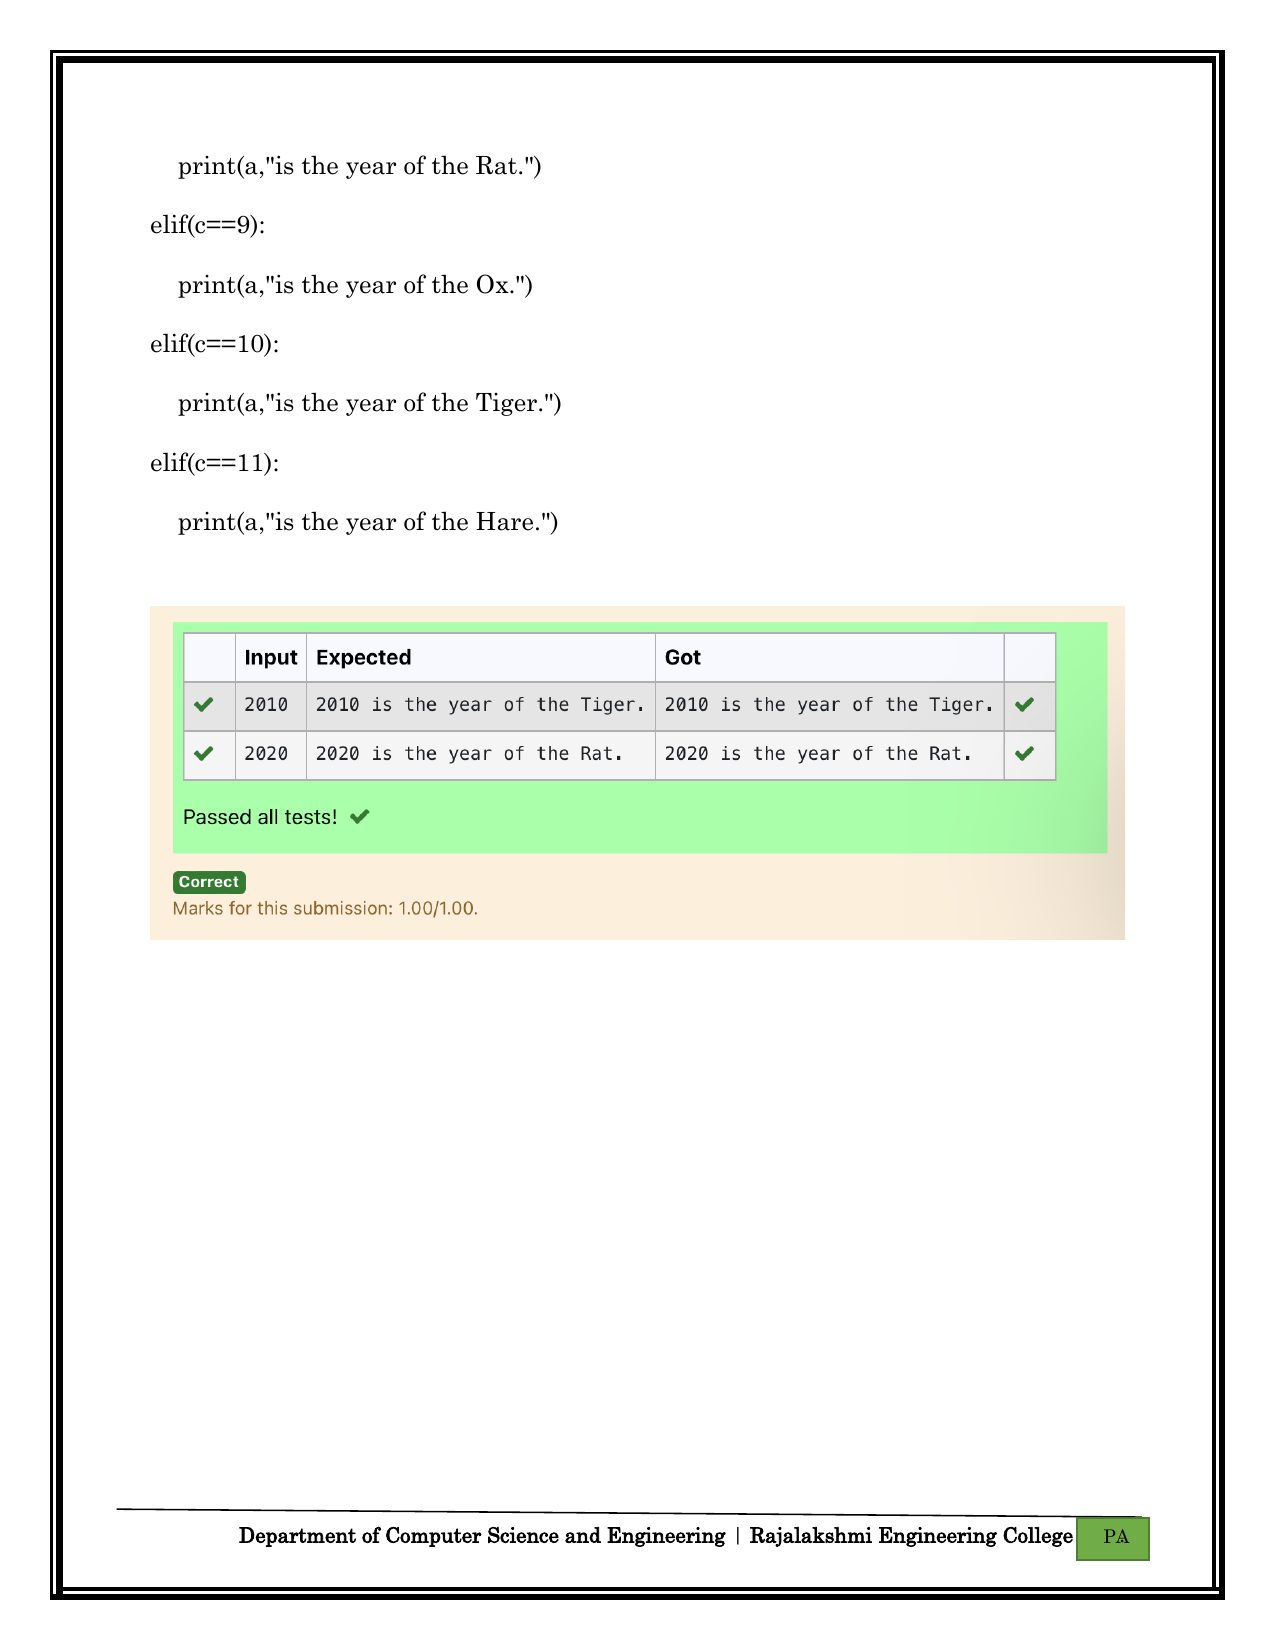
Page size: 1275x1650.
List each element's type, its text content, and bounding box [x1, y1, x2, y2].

text elif(c==10): [150, 328, 1125, 358]
text print(a,"is the year of the Tiger.") [150, 387, 1125, 417]
picture [150, 606, 1125, 940]
text print(a,"is the year of the Rat.") [150, 150, 1125, 180]
text print(a,"is the year of the Hare.") [150, 506, 1125, 536]
text elif(c==11): [150, 446, 1125, 476]
text elif(c==9): [150, 209, 1125, 239]
text print(a,"is the year of the Ox.") [150, 268, 1125, 299]
